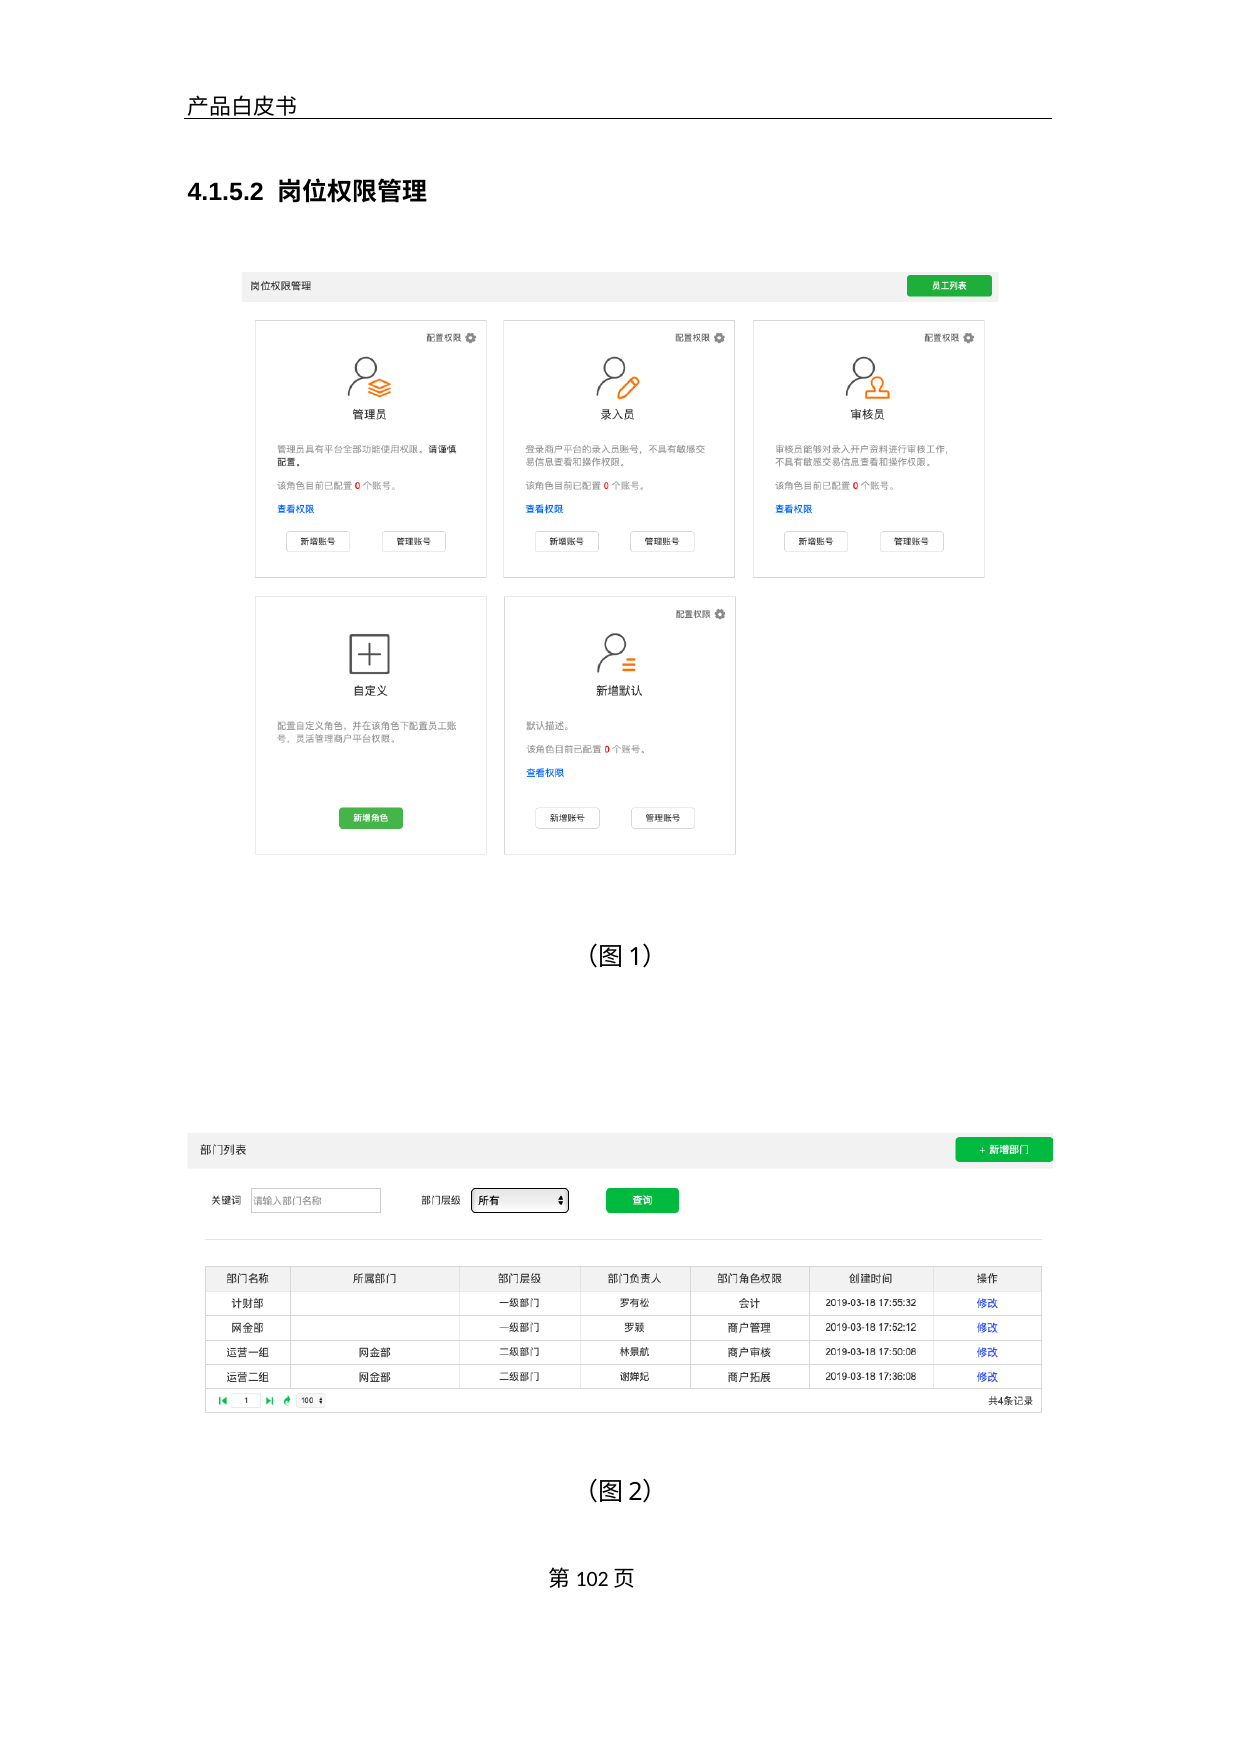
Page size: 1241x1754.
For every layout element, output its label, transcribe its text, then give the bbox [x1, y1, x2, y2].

subtitle 岗位权限管理 [187, 157, 1053, 222]
text （图1） [187, 922, 1053, 1133]
picture [187, 1133, 1053, 1423]
picture [241, 272, 999, 864]
text （图2） [187, 1457, 1053, 1522]
